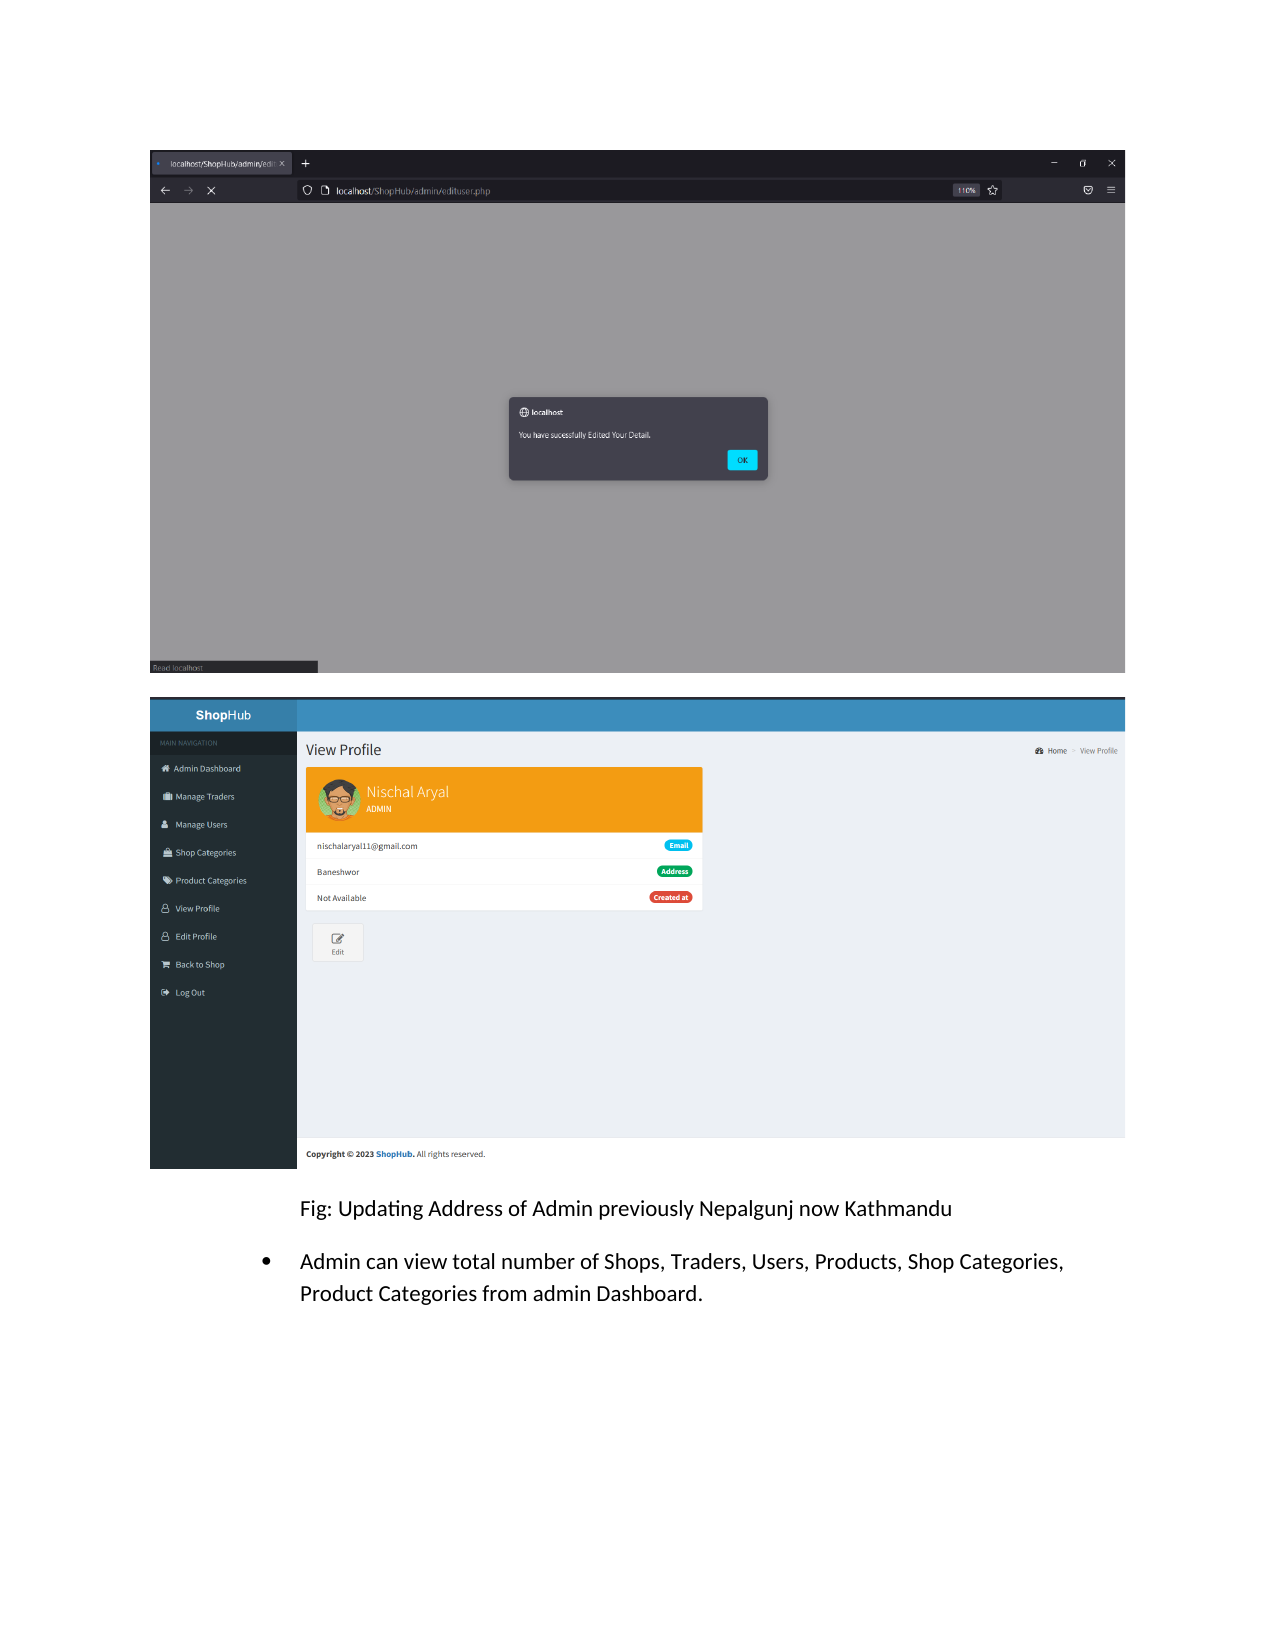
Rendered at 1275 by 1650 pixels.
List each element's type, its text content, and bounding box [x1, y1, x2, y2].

text Fig: Updating Address of Admin previously Nepalgunj now Kathmandu [150, 1194, 1125, 1222]
picture [150, 697, 1125, 1169]
list Admin can view total number of Shops, Traders, Users, Products, Shop Categories, Product Categories from admin Dashboard. [262, 1247, 1125, 1307]
picture [150, 150, 1125, 673]
